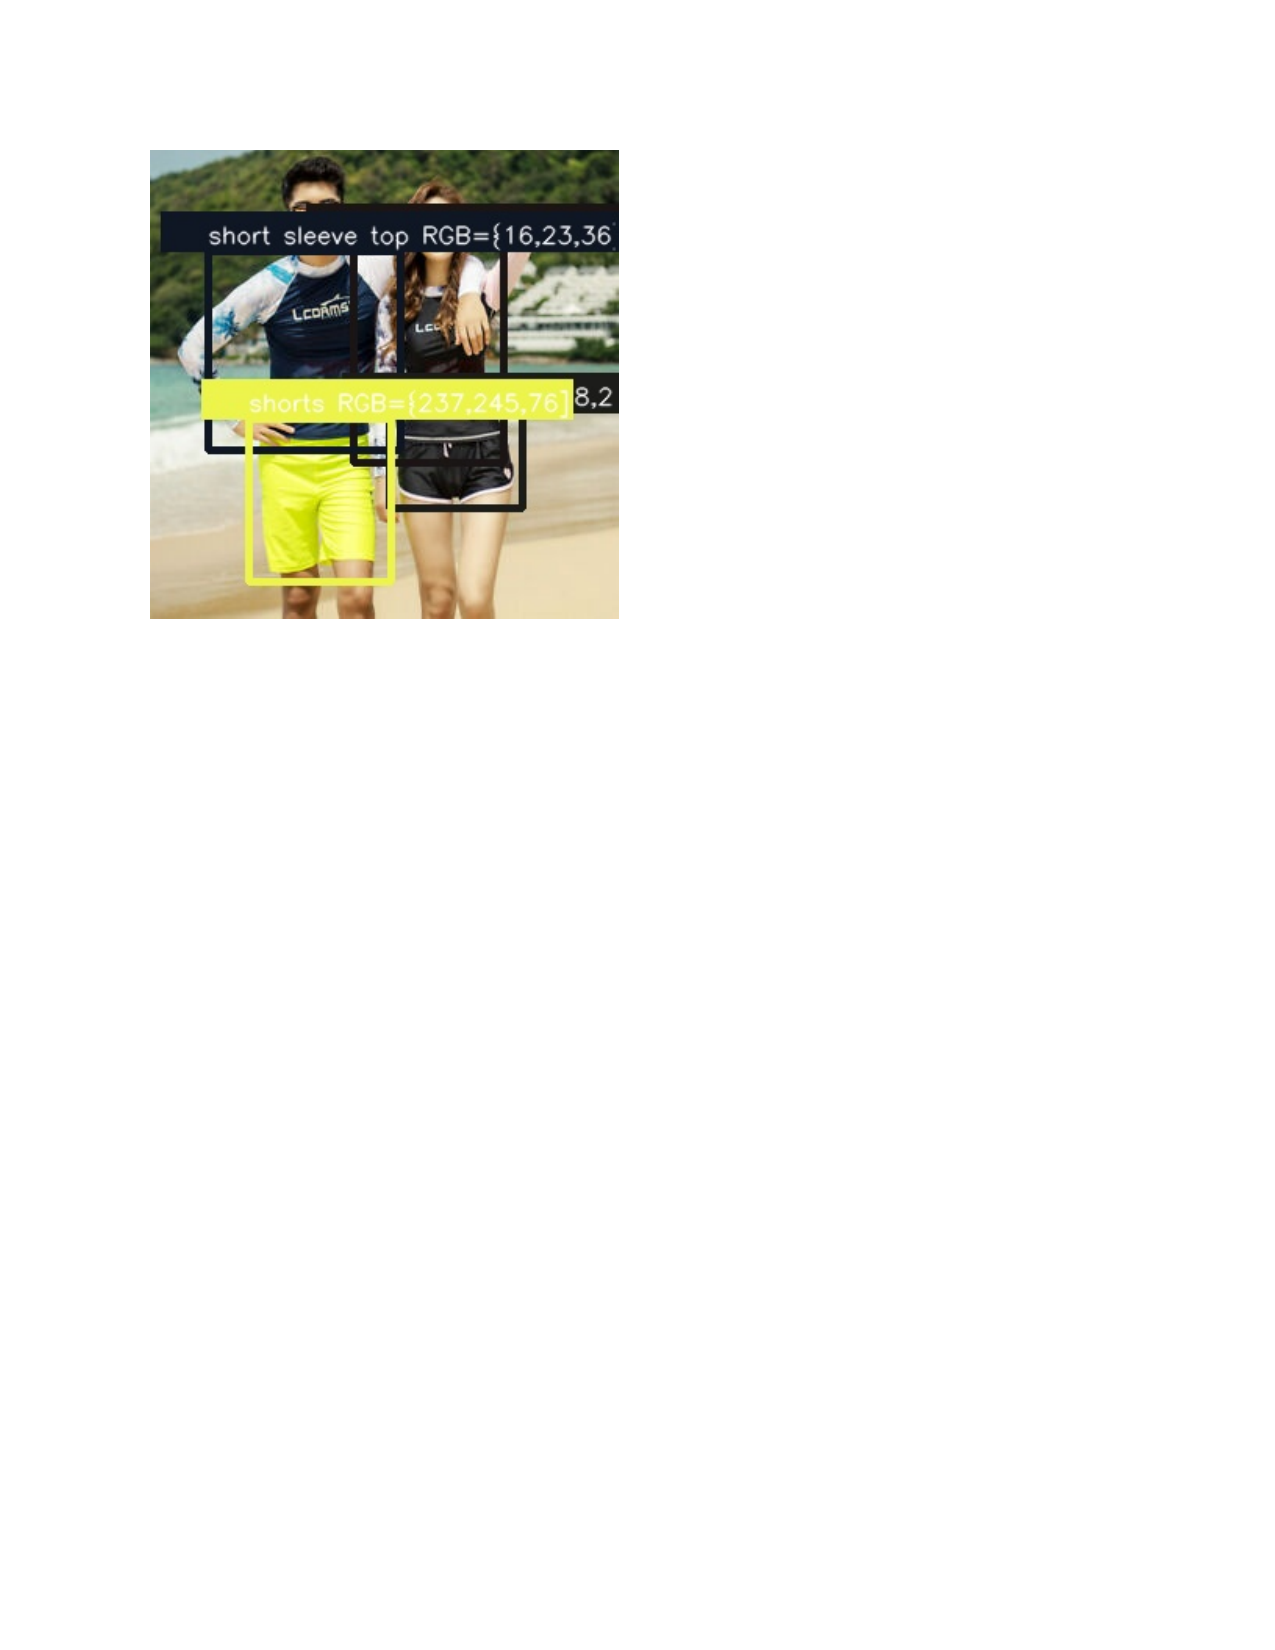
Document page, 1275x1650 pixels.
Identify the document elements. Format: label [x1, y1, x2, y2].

picture [150, 150, 619, 619]
